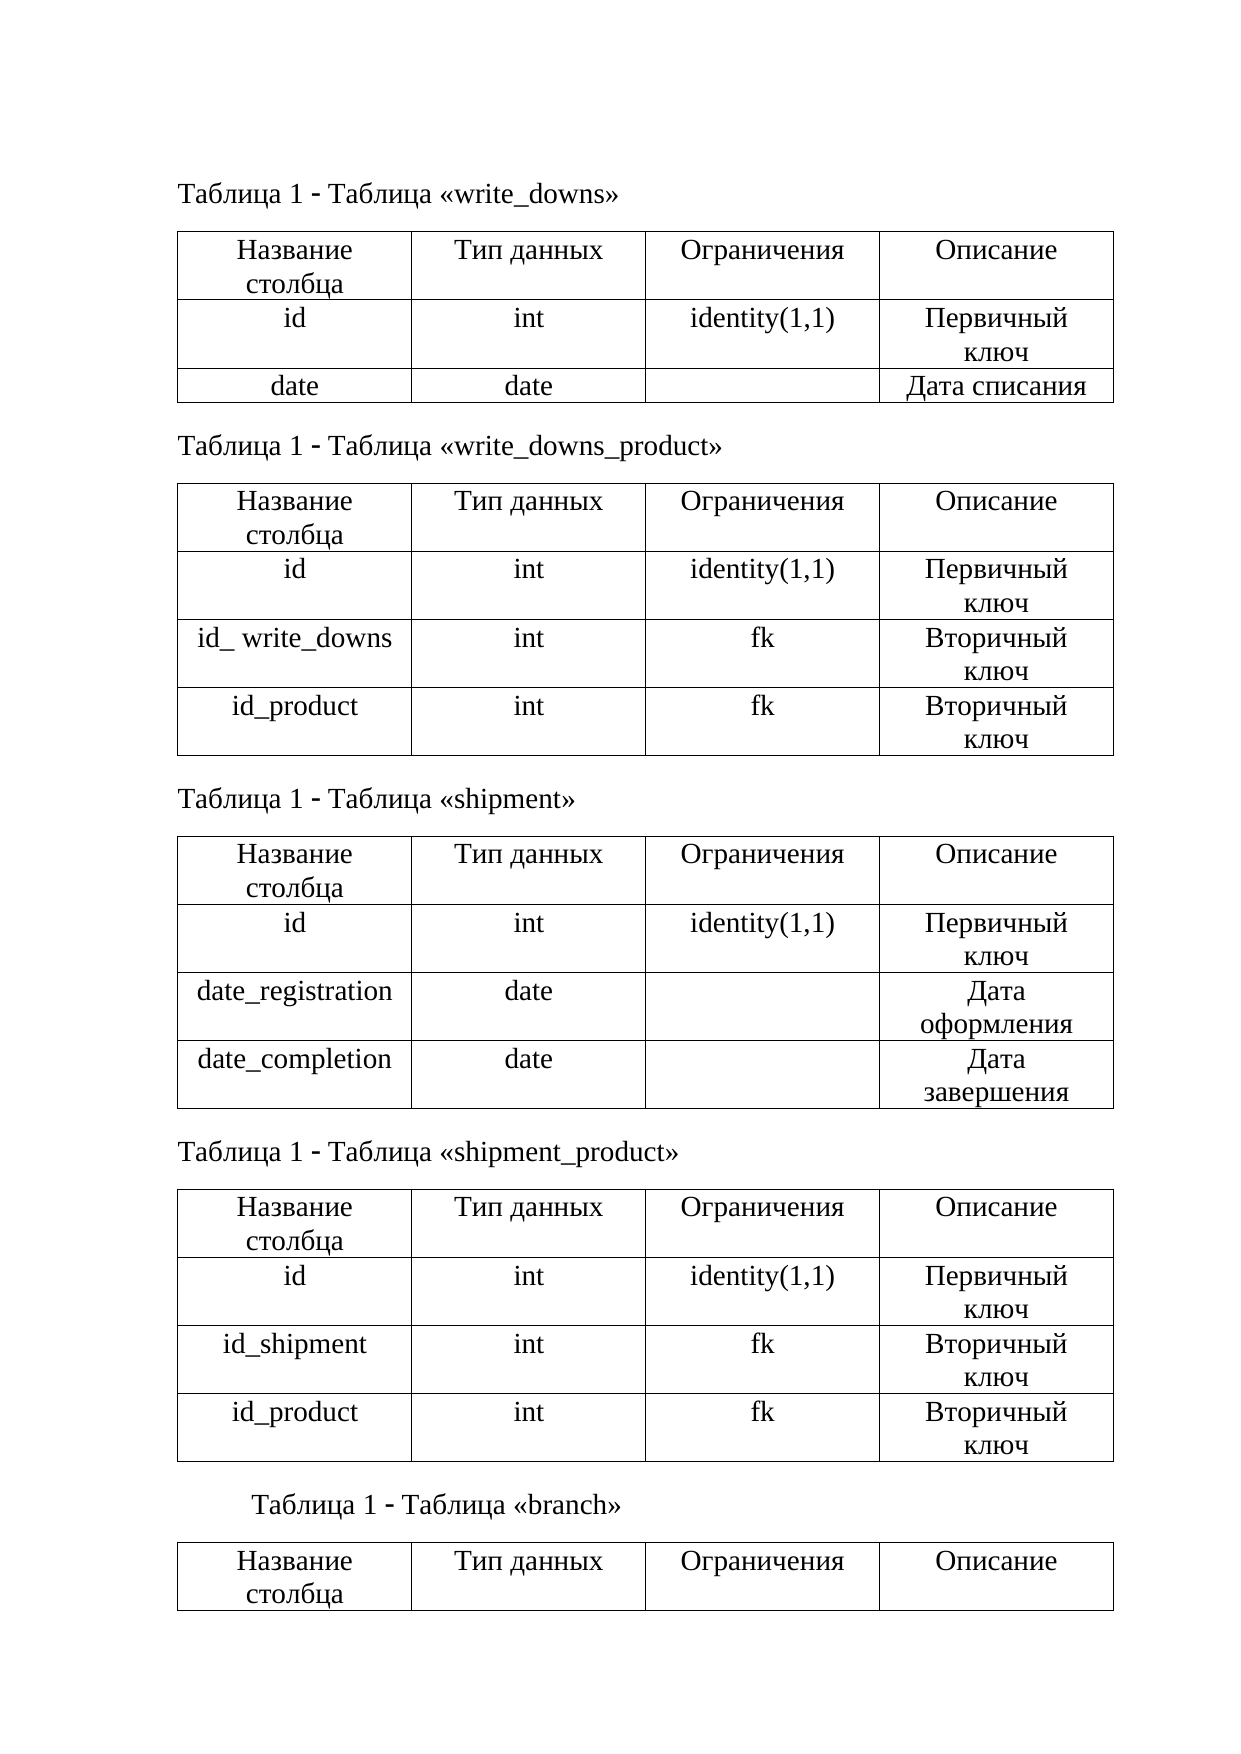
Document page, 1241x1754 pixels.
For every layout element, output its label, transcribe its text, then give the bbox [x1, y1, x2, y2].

table_header Ограничения [646, 1190, 879, 1257]
table_header Тип данных [412, 1543, 645, 1610]
text Таблица 1  Таблица «write_downs» [177, 177, 1122, 210]
table_header Тип данных [412, 837, 645, 904]
table_header Название столбца [178, 484, 411, 551]
text Таблица 1  Таблица «write_downs_product» [177, 428, 1122, 462]
table_header Описание [880, 1190, 1113, 1257]
table_header Название столбца [178, 1543, 411, 1610]
table_header Название столбца [178, 232, 411, 299]
table_header Тип данных [412, 1190, 645, 1257]
table_cell [646, 973, 879, 1040]
table_cell Вторичный ключ [880, 620, 1113, 687]
table_header Описание [880, 484, 1113, 551]
table_header Описание [880, 232, 1113, 299]
table_cell identity(1,1) [646, 1258, 879, 1325]
table_cell int [412, 620, 645, 687]
table_cell Дата списания [880, 369, 1113, 402]
table_cell int [412, 1326, 645, 1393]
table_cell int [412, 1394, 645, 1461]
table_cell Дата завершения [880, 1041, 1113, 1108]
table_cell fk [646, 688, 879, 755]
table_header Название столбца [178, 837, 411, 904]
table_cell Первичный ключ [880, 905, 1113, 972]
table_cell int [412, 300, 645, 367]
table_header Тип данных [412, 484, 645, 551]
table_cell date [178, 369, 411, 402]
table_cell [646, 1041, 879, 1108]
table_cell Вторичный ключ [880, 1326, 1113, 1393]
text Таблица 1  Таблица «branch» [177, 1487, 1122, 1521]
table_cell Первичный ключ [880, 1258, 1113, 1325]
table_header Ограничения [646, 837, 879, 904]
table_cell int [412, 905, 645, 972]
table_cell identity(1,1) [646, 300, 879, 367]
table_cell int [412, 552, 645, 619]
table_cell Вторичный ключ [880, 688, 1113, 755]
table_cell id_product [178, 688, 411, 755]
text Таблица 1  Таблица «shipment_product» [177, 1134, 1122, 1168]
table_cell Первичный ключ [880, 552, 1113, 619]
table_cell date_completion [178, 1041, 411, 1108]
table_cell id [178, 1258, 411, 1325]
table_cell [646, 369, 879, 402]
table_cell identity(1,1) [646, 552, 879, 619]
table_cell id_ write_downs [178, 620, 411, 687]
text Таблица 1  Таблица «shipment» [177, 781, 1122, 815]
table_cell date [412, 369, 645, 402]
table_cell id [178, 300, 411, 367]
table_cell fk [646, 620, 879, 687]
table_cell int [412, 688, 645, 755]
table_header Тип данных [412, 232, 645, 299]
table_header Ограничения [646, 232, 879, 299]
table_header Описание [880, 837, 1113, 904]
table_cell date [412, 1041, 645, 1108]
table_cell Вторичный ключ [880, 1394, 1113, 1461]
table_cell id [178, 552, 411, 619]
table_header Описание [880, 1543, 1113, 1610]
table_cell id_product [178, 1394, 411, 1461]
table_cell Первичный ключ [880, 300, 1113, 367]
table_header Название столбца [178, 1190, 411, 1257]
table_cell fk [646, 1326, 879, 1393]
table_cell int [412, 1258, 645, 1325]
table_cell identity(1,1) [646, 905, 879, 972]
table_cell id [178, 905, 411, 972]
table_cell date [412, 973, 645, 1040]
table_header Ограничения [646, 484, 879, 551]
table_cell fk [646, 1394, 879, 1461]
table_cell Дата оформления [880, 973, 1113, 1040]
table_header Ограничения [646, 1543, 879, 1610]
table_cell date_registration [178, 973, 411, 1040]
table_cell id_shipment [178, 1326, 411, 1393]
